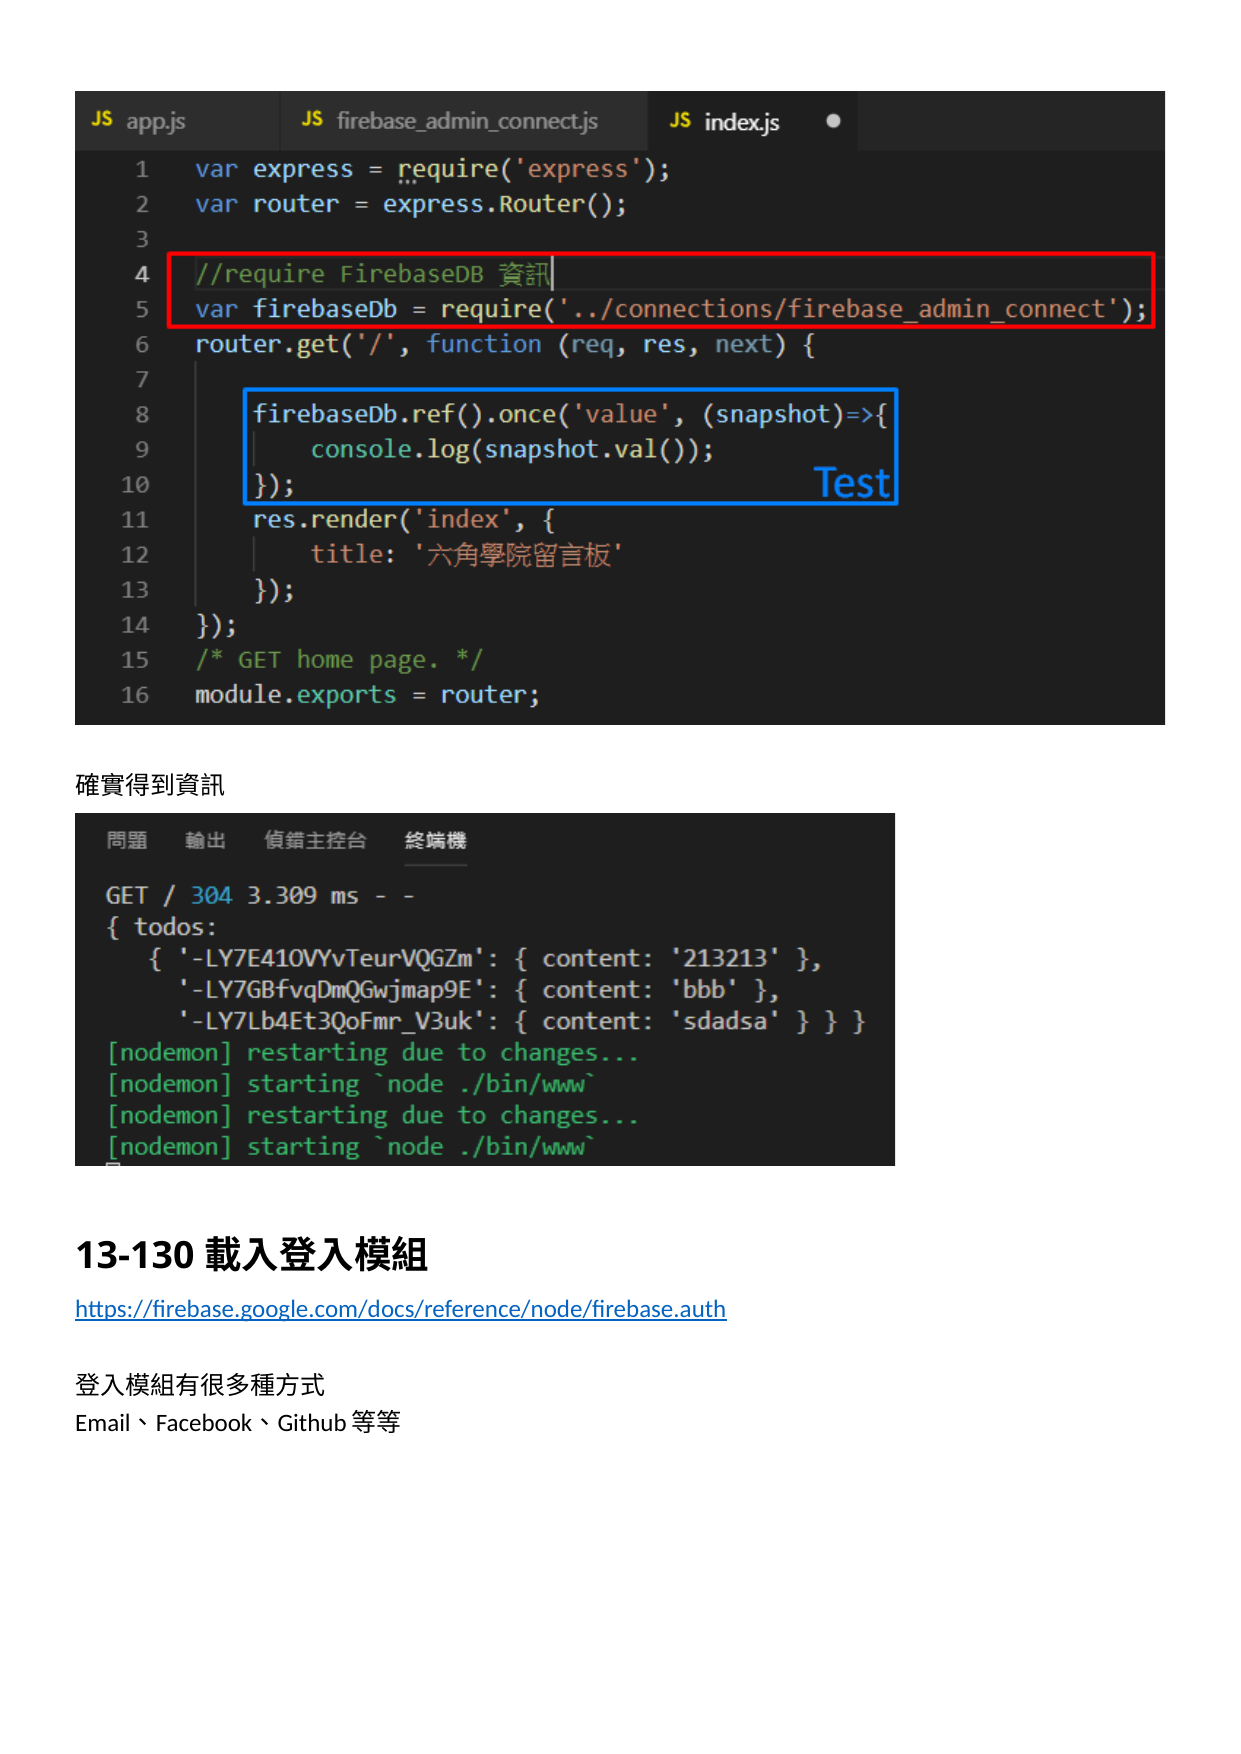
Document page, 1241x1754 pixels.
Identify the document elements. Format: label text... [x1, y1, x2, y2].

text 登入模組有很多種方式 [75, 1364, 1165, 1402]
picture [75, 91, 1166, 725]
subtitle 13-130 載入登入模組 [75, 1214, 1165, 1289]
text https://firebase.google.com/docs/reference/node/firebase.auth [75, 1289, 1165, 1327]
text Email、Facebook、Github等等 [75, 1402, 1165, 1439]
picture [75, 813, 896, 1166]
text 確實得到資訊 [75, 764, 1165, 802]
